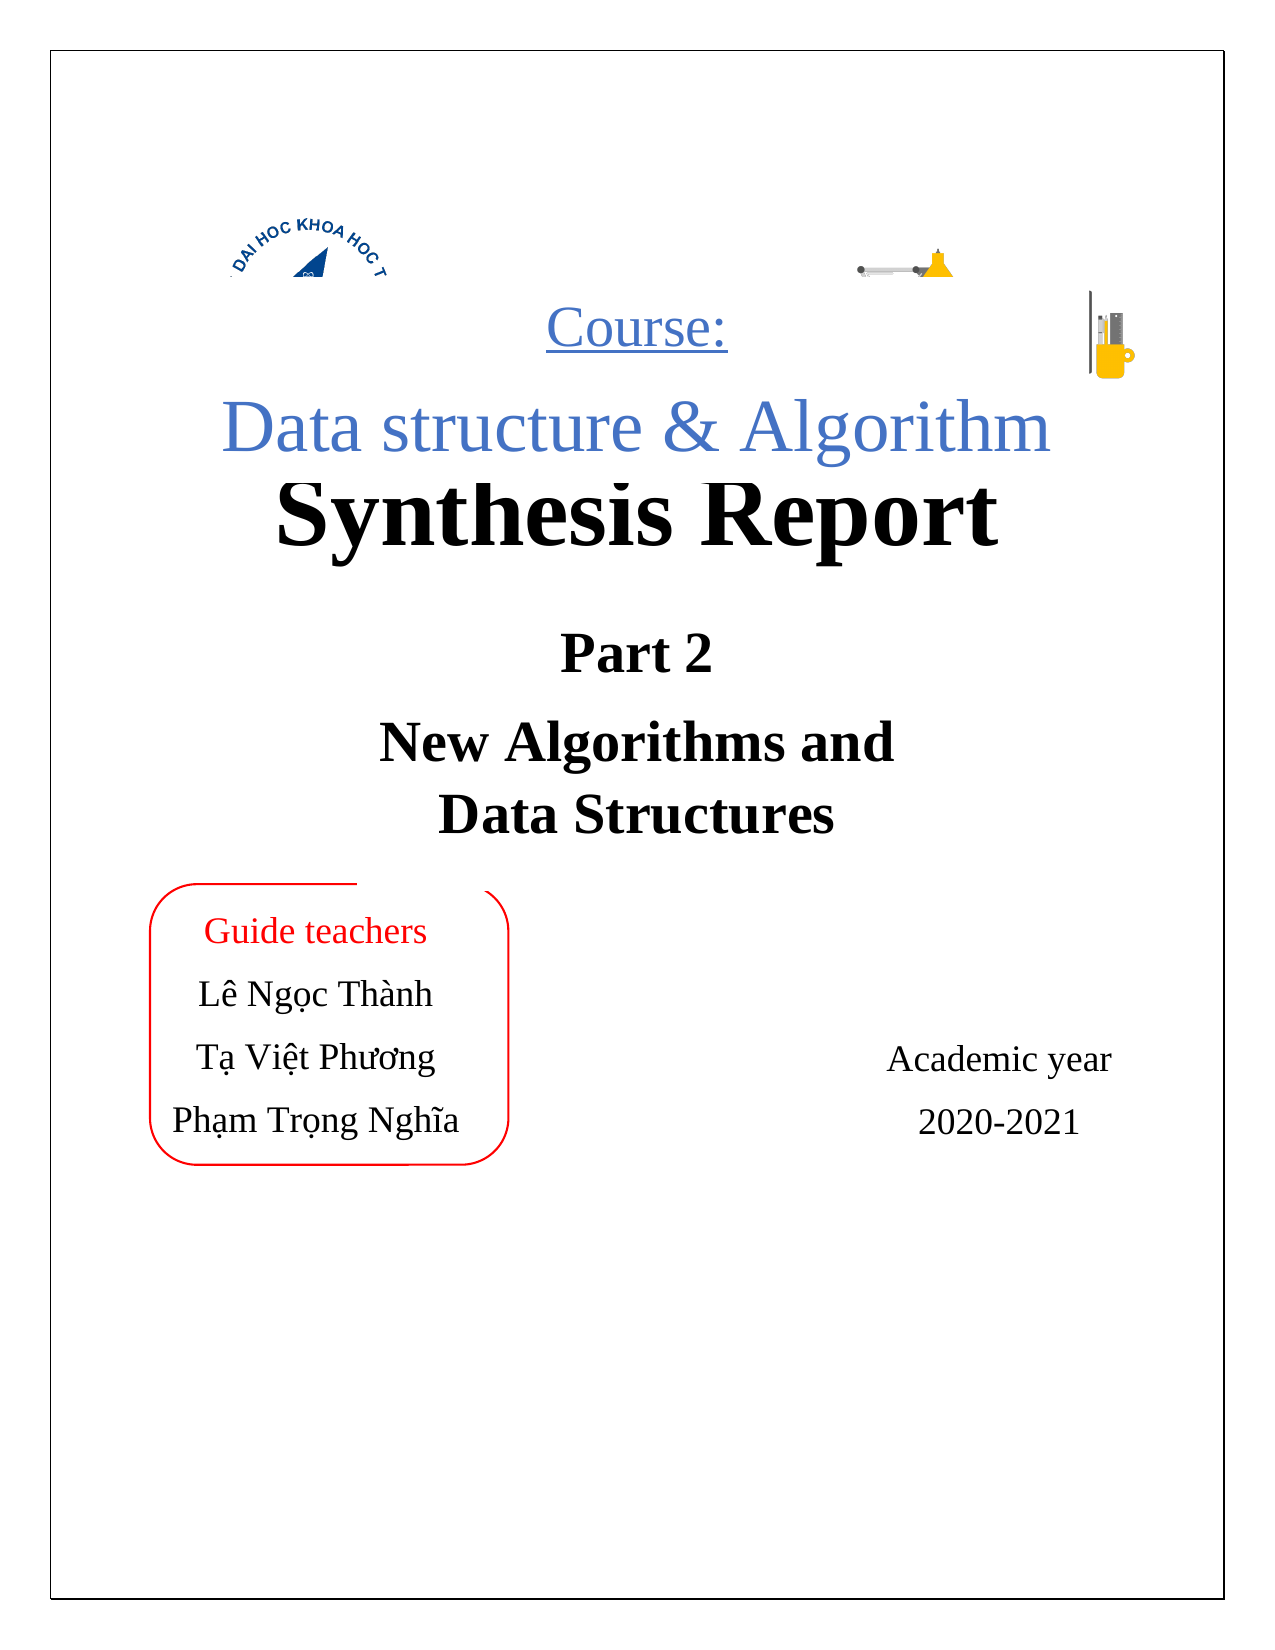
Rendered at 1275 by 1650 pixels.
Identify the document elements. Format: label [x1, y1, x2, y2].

picture [829, 150, 1160, 481]
picture [225, 218, 391, 277]
